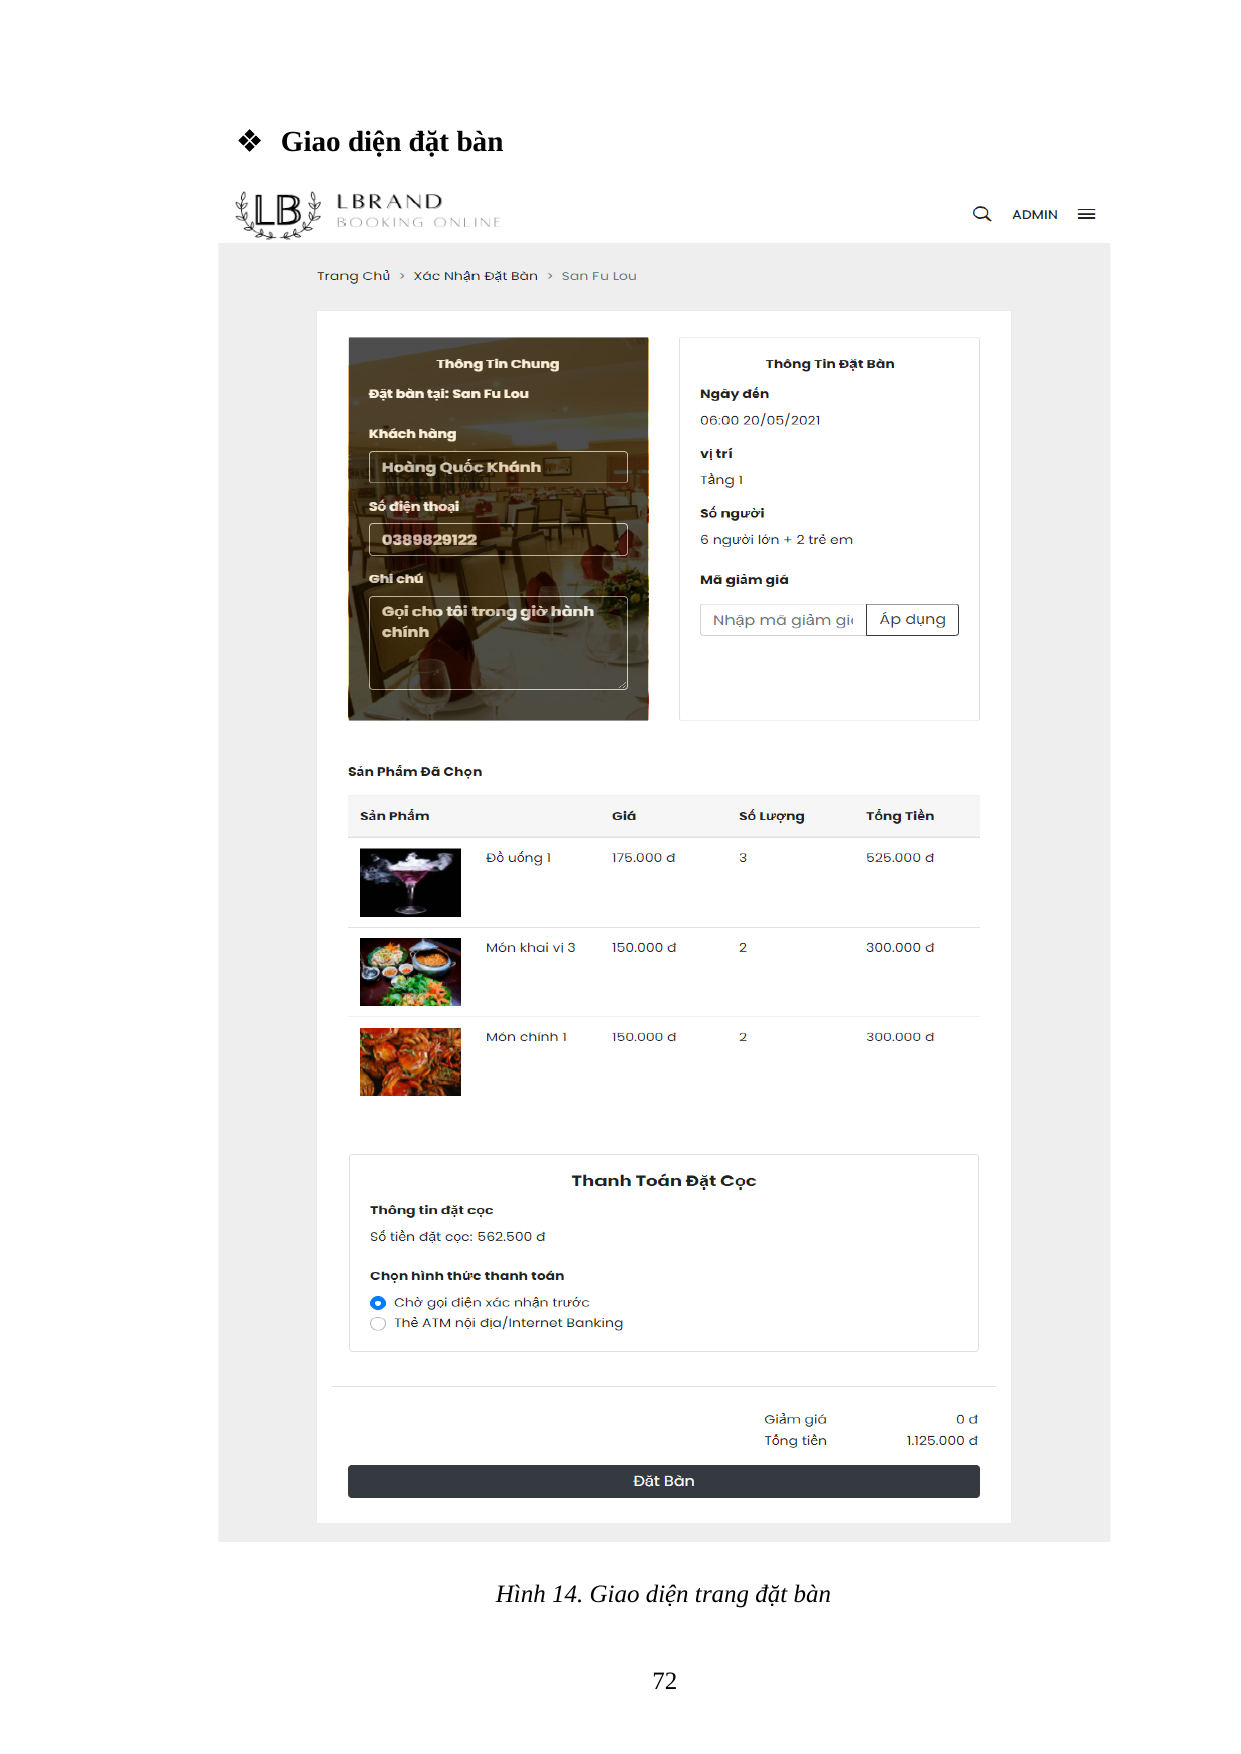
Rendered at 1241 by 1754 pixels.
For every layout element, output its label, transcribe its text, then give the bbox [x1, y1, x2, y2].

picture [218, 186, 1111, 1542]
list Giao diện đặt bàn [236, 124, 1122, 157]
text Hình 14. Giao diện trang đặt bàn [207, 1579, 1122, 1608]
